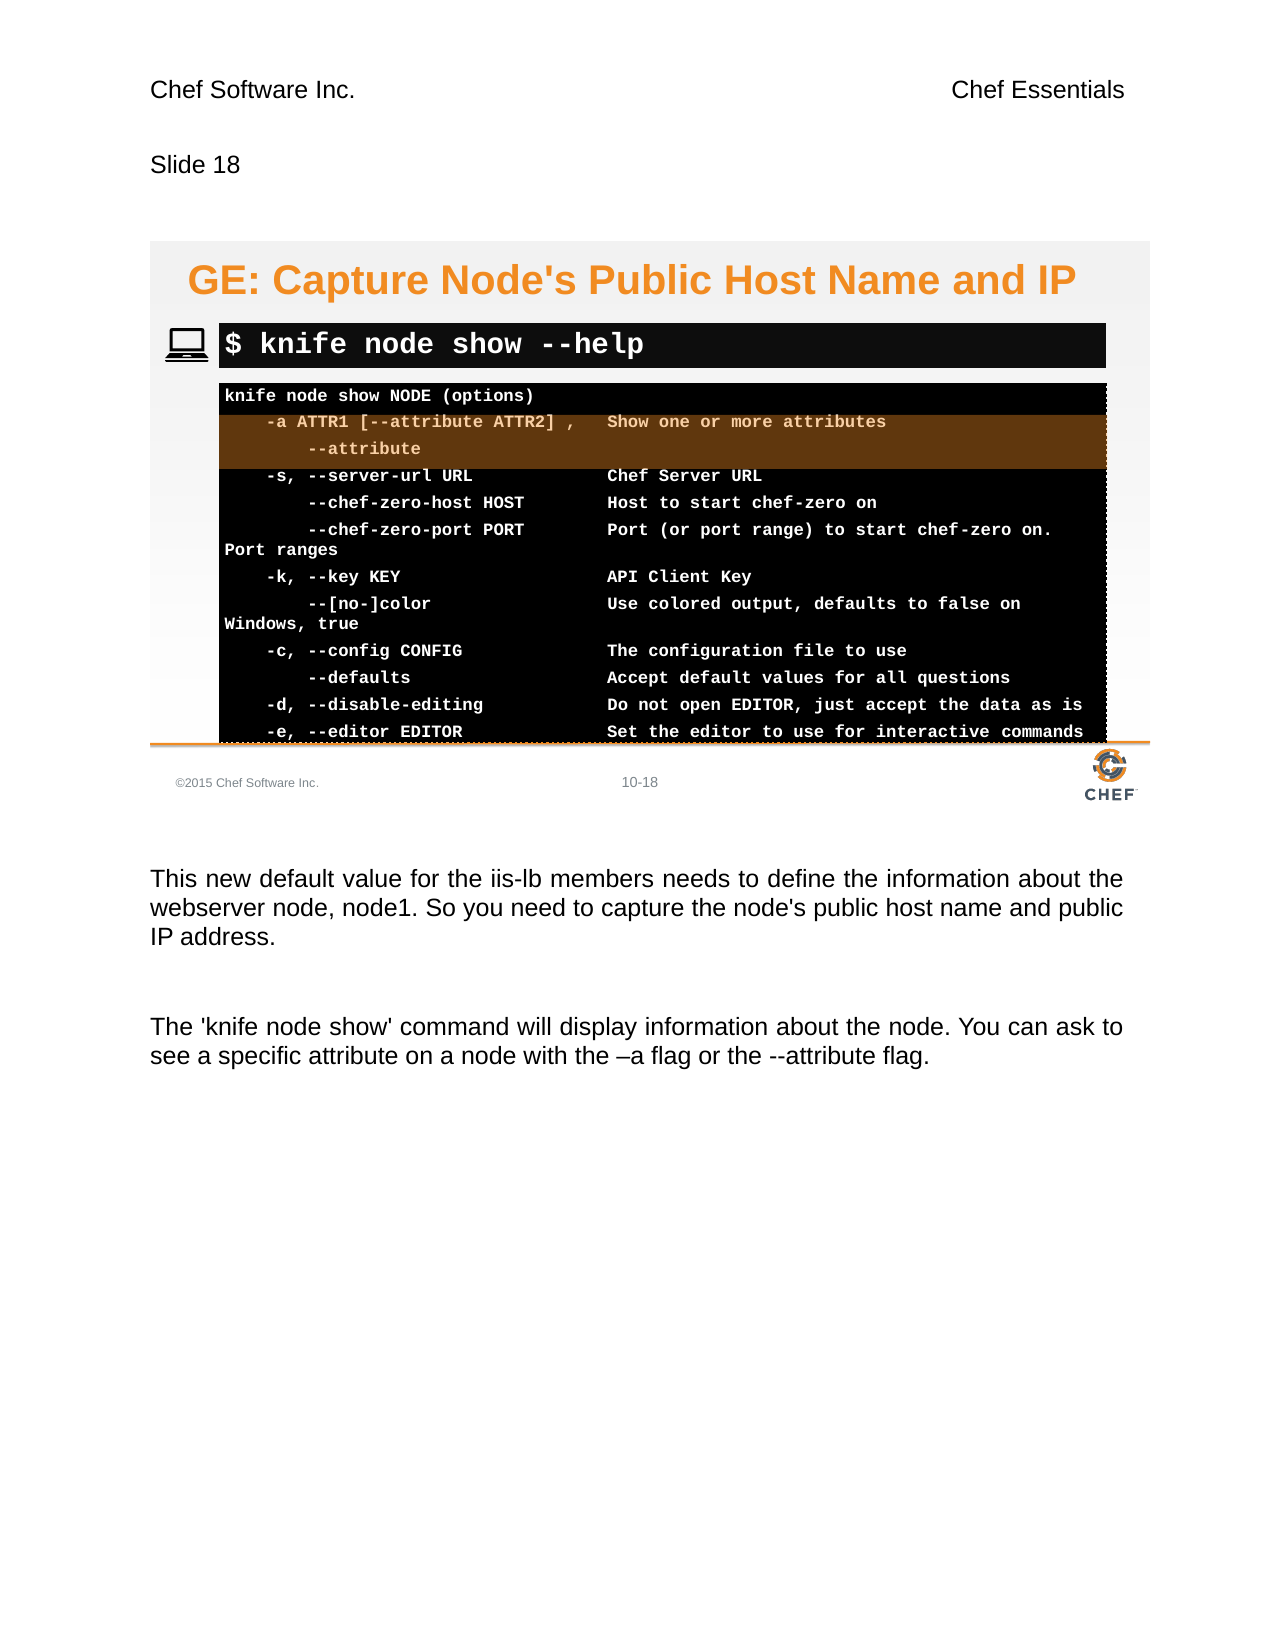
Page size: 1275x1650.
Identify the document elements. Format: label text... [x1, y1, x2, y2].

text This new default value for the iis-lb members needs to define the information about the webserver node, node1. So you need to capture the node's public host name and public IP address. [150, 864, 1125, 950]
text The 'knife node show' command will display information about the node. You can ask to see a specific attribute on a node with the –a flag or the --attribute flag. [150, 1012, 1125, 1070]
text Slide 18 [150, 150, 1125, 179]
